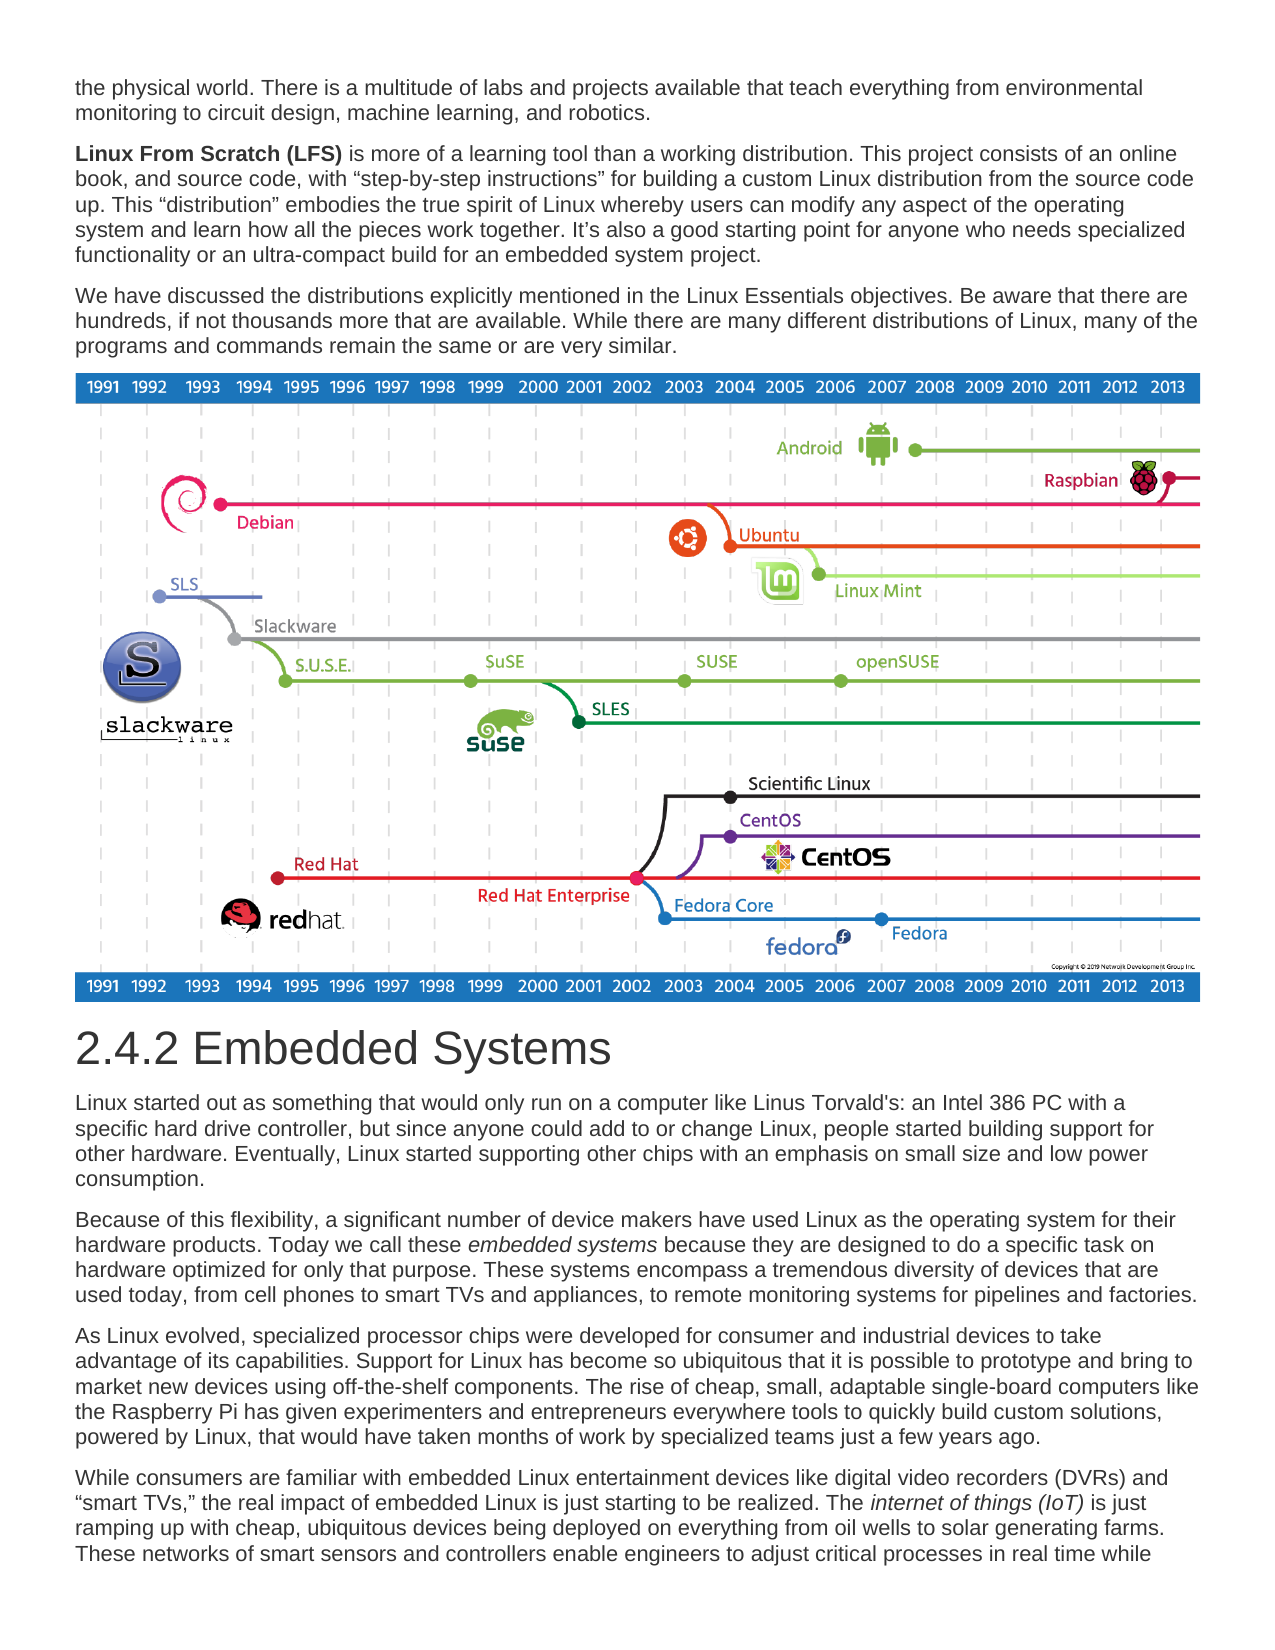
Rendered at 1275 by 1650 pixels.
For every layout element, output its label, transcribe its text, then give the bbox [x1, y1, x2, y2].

text Linux started out as something that would only run on a computer like Linus Torvald's: an Intel 386 PC with a specific hard drive controller, but since anyone could add to or change Linux, people started building support for other hardware. Eventually, Linux started supporting other chips with an emphasis on small size and low power consumption. [75, 1090, 1200, 1191]
subtitle 2.4.2 Embedded Systems [75, 1021, 1200, 1075]
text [75, 1465, 1200, 1566]
text We have discussed the distributions explicitly mentioned in the Linux Essentials objectives. Be aware that there are hundreds, if not thousands more that are available. While there are many different distributions of Linux, many of the programs and commands remain the same or are very similar. [75, 283, 1200, 358]
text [75, 75, 1200, 125]
text Linux From Scratch (LFS) is more of a learning tool than a working distribution. This project consists of an online book, and source code, with “step-by-step instructions” for building a custom Linux distribution from the source code up. This “distribution” embodies the true spirit of Linux whereby users can modify any aspect of the operating system and learn how all the pieces work together. It’s also a good starting point for anyone who needs specialized functionality or an ultra-compact build for an embedded system project. [75, 141, 1200, 267]
picture [75, 373, 1200, 1002]
text As Linux evolved, specialized processor chips were developed for consumer and industrial devices to take advantage of its capabilities. Support for Linux has become so ubiquitous that it is possible to prototype and bring to market new devices using off-the-shelf components. The rise of cheap, small, adaptable single-board computers like the Raspberry Pi has given experimenters and entrepreneurs everywhere tools to quickly build custom solutions, powered by Linux, that would have taken months of work by specialized teams just a few years ago. [75, 1323, 1200, 1449]
text Because of this flexibility, a significant number of device makers have used Linux as the operating system for their hardware products. Today we call these embedded systems because they are designed to do a specific task on hardware optimized for only that purpose. These systems encompass a tremendous diversity of devices that are used today, from cell phones to smart TVs and appliances, to remote monitoring systems for pipelines and factories. [75, 1207, 1200, 1308]
